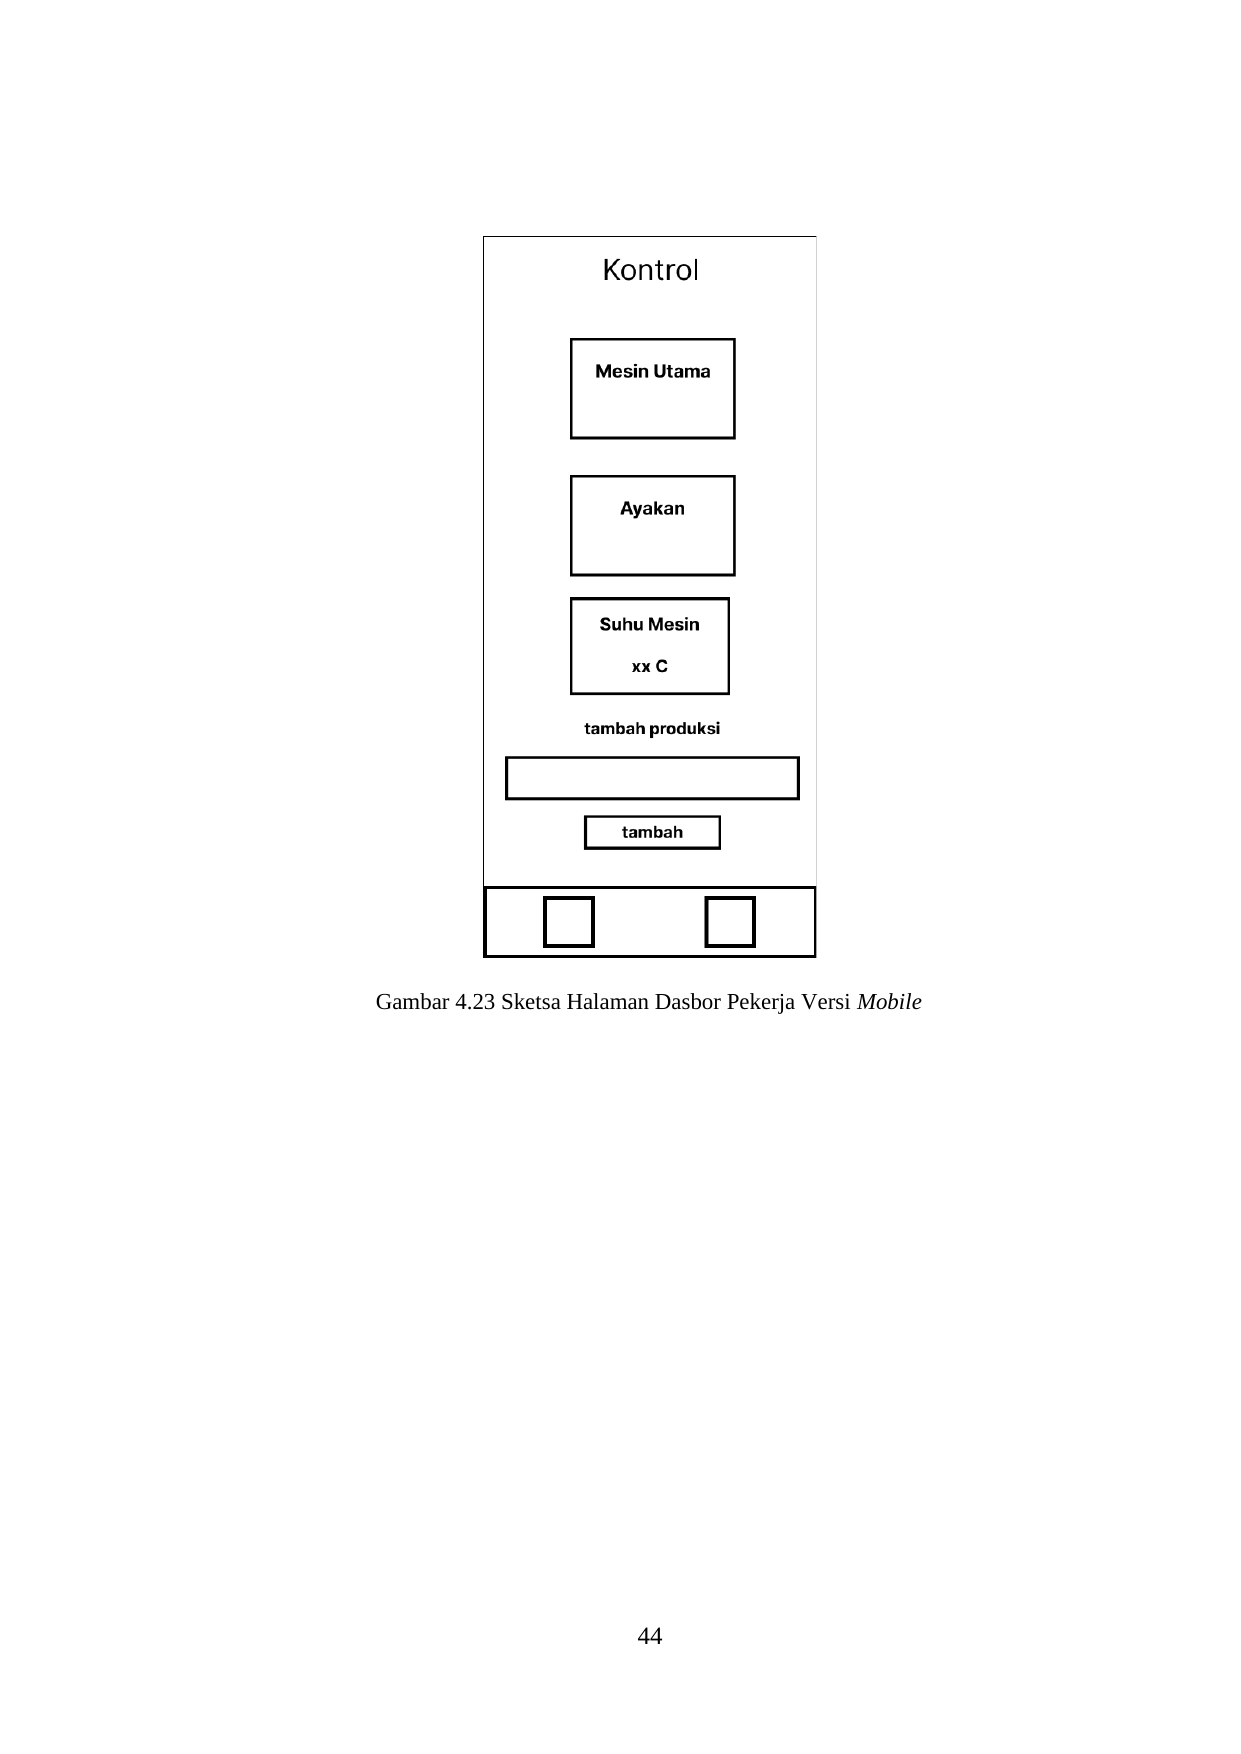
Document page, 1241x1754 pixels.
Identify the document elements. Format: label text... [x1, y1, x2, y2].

picture [483, 236, 817, 958]
